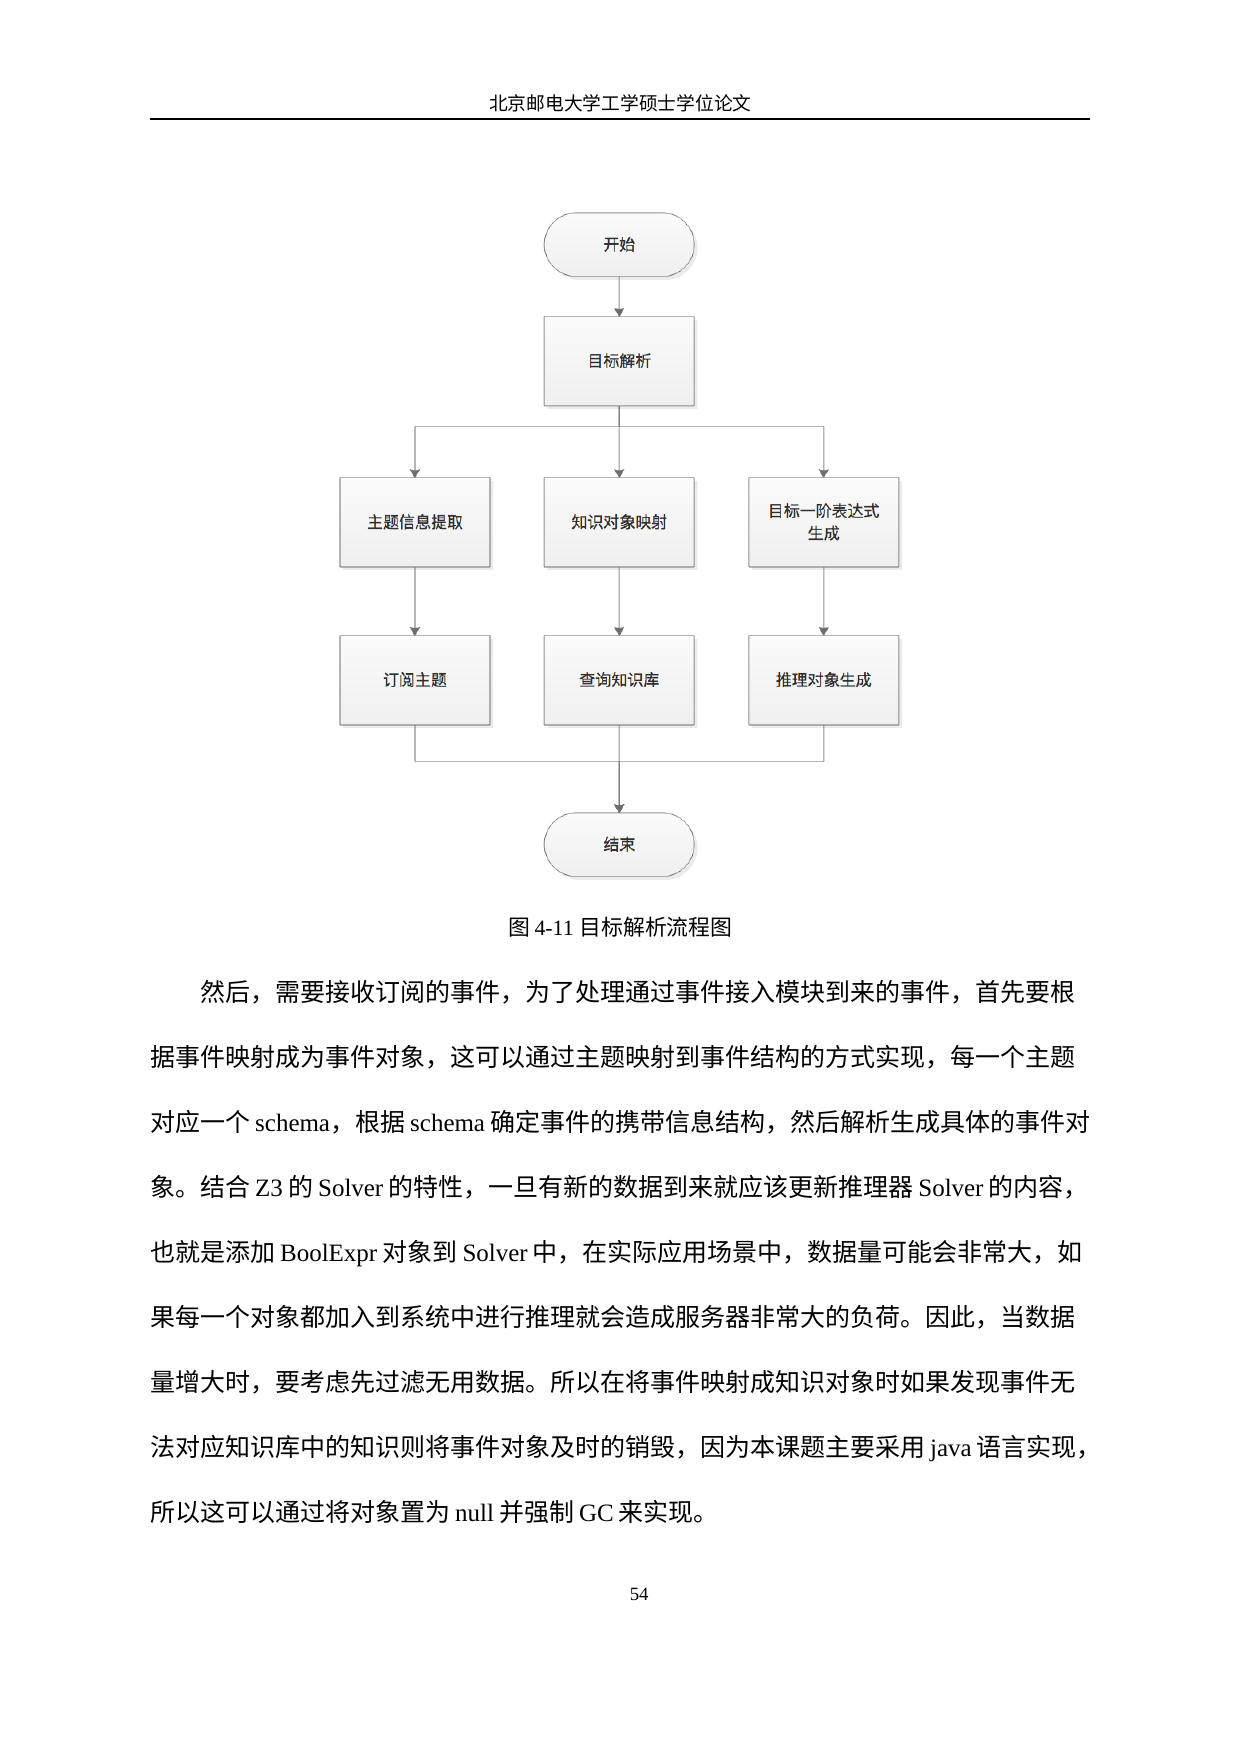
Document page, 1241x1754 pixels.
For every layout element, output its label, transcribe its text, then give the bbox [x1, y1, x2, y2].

text 然后，需要接收订阅的事件，为了处理通过事件接入模块到来的事件，首先要根据事件映射成为事件对象，这可以通过主题映射到事件结构的方式实现，每一个主题对应一个schema，根据schema确定事件的携带信息结构，然后解析生成具体的事件对象。结合Z3的Solver的特性，一旦有新的数据到来就应该更新推理器Solver的内容，也就是添加BoolExpr对象到Solver中，在实际应用场景中，数据量可能会非常大，如果每一个对象都加入到系统中进行推理就会造成服务器非常大的负荷。因此，当数据量增大时，要考虑先过滤无用数据。所以在将事件映射成知识对象时如果发现事件无法对应知识库中的知识则将事件对象及时的销毁，因为本课题主要采用java语言实现，所以这可以通过将对象置为null并强制GC来实现。 [150, 958, 1090, 1543]
text 图4-11 目标解析流程图 [150, 909, 1090, 942]
picture [310, 194, 930, 888]
